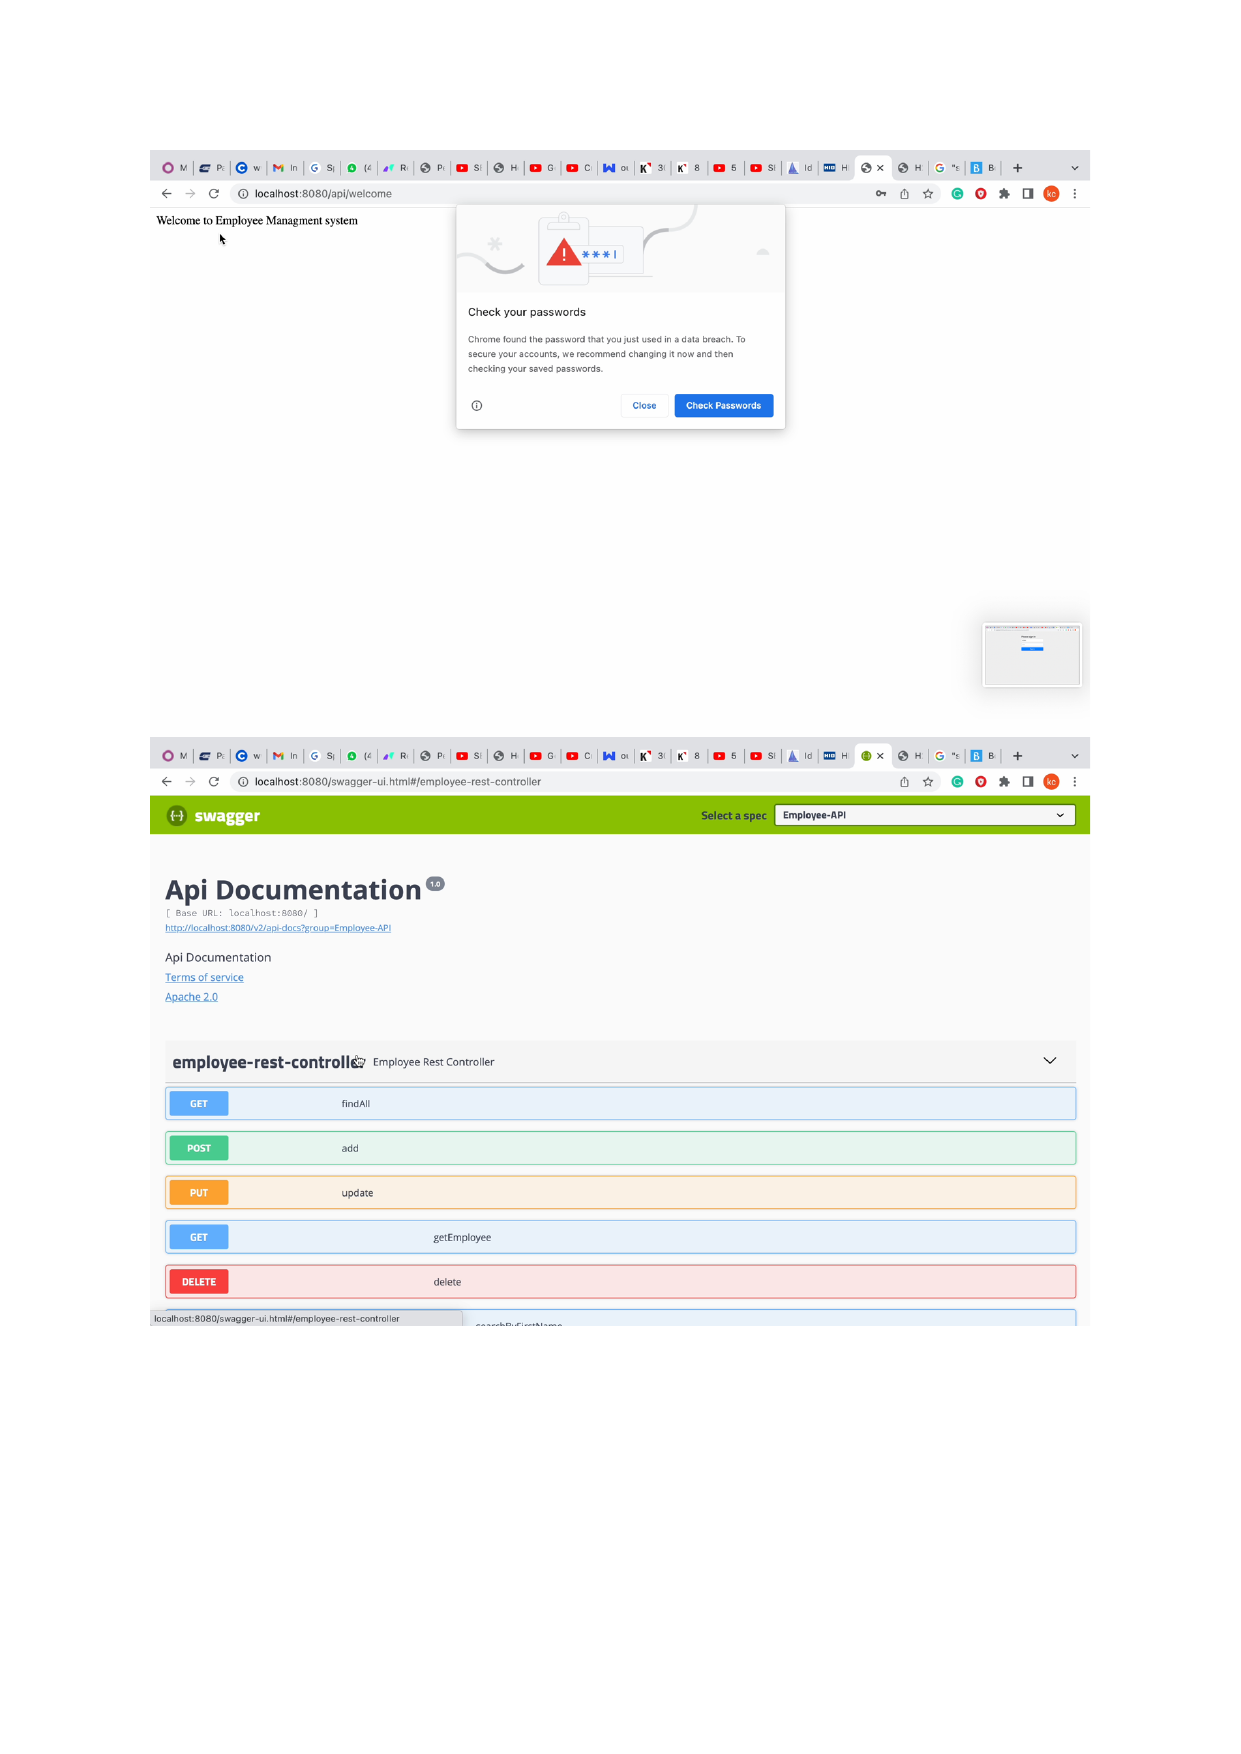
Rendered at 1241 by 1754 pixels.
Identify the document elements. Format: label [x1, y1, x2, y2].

picture [150, 150, 1091, 1326]
